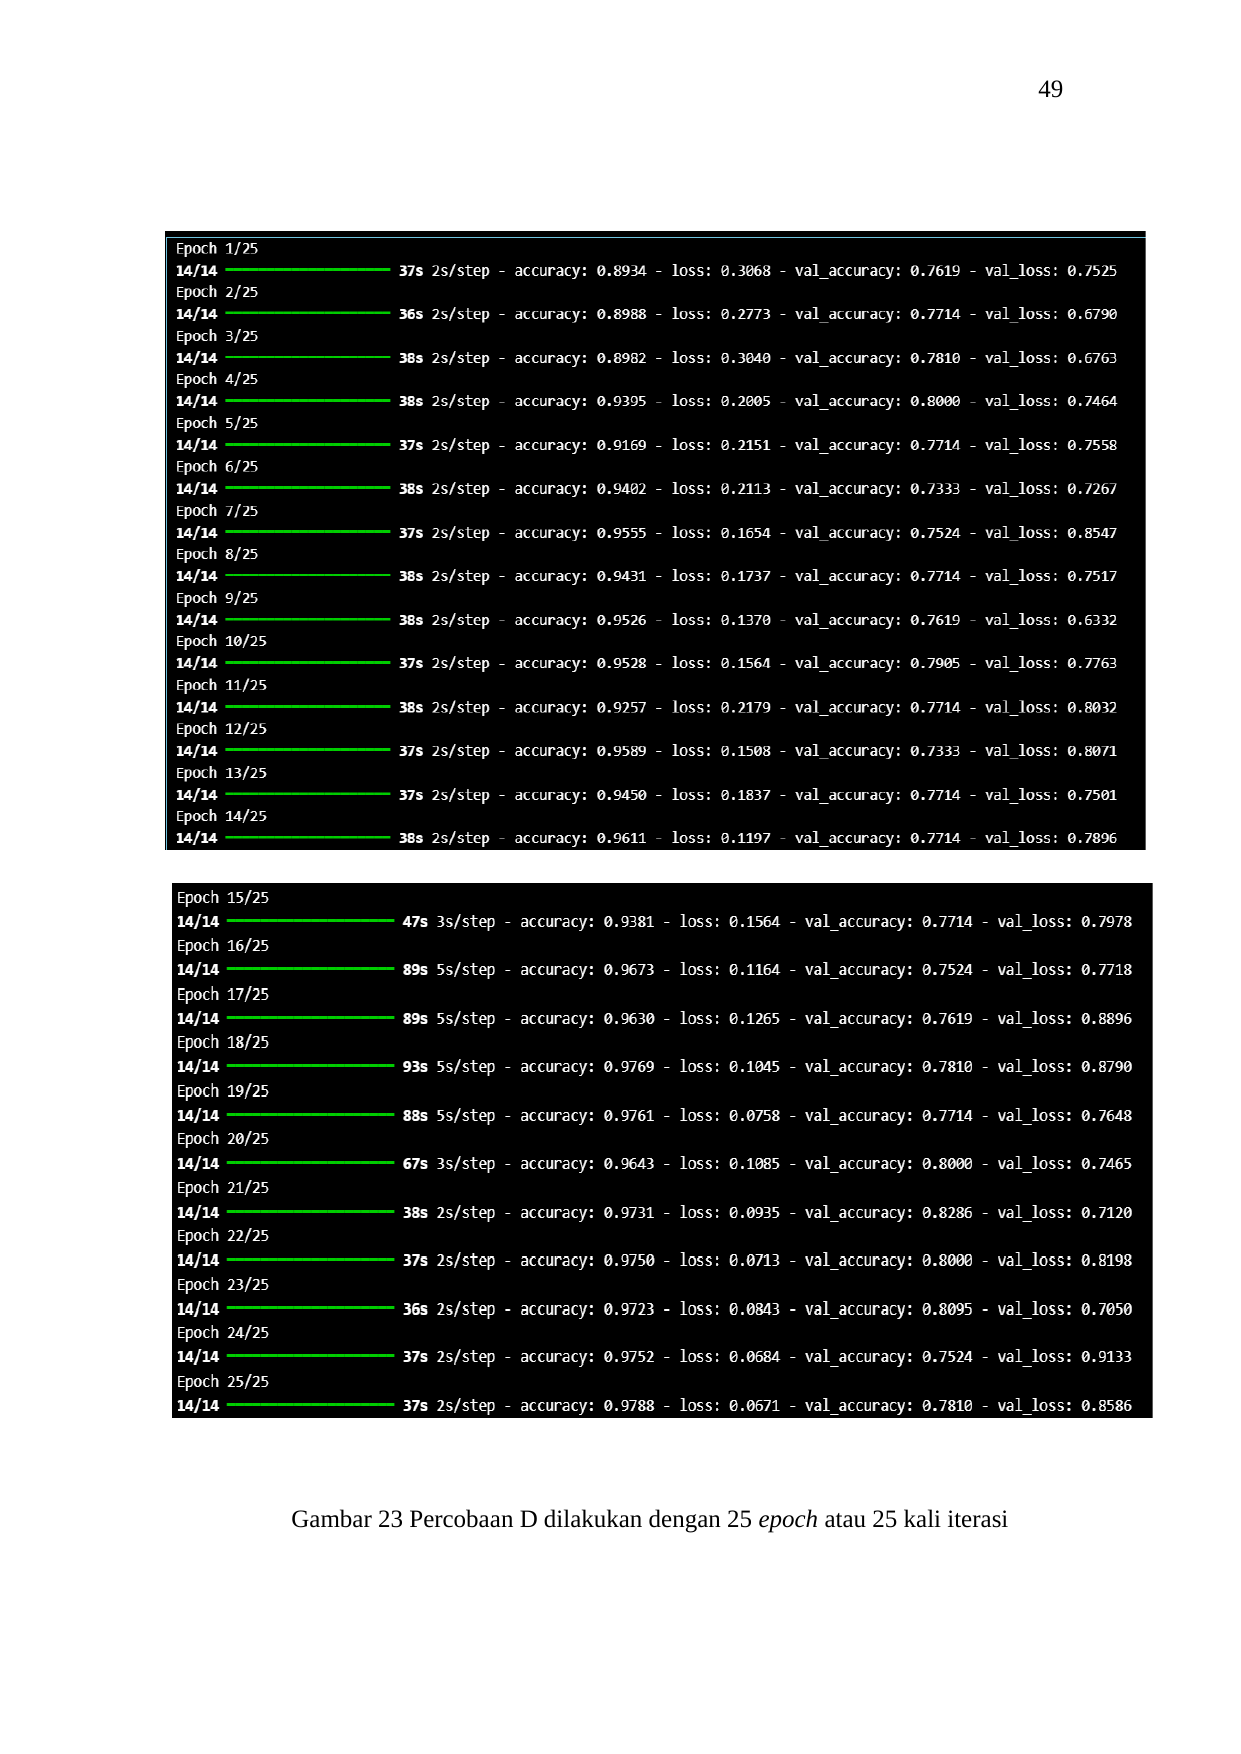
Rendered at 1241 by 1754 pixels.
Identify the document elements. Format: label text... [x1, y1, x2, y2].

text Gambar 23 Percobaan D dilakukan dengan 25 epoch atau 25 kali iterasi [236, 1504, 1063, 1533]
picture [165, 231, 1146, 850]
picture [172, 883, 1153, 1418]
